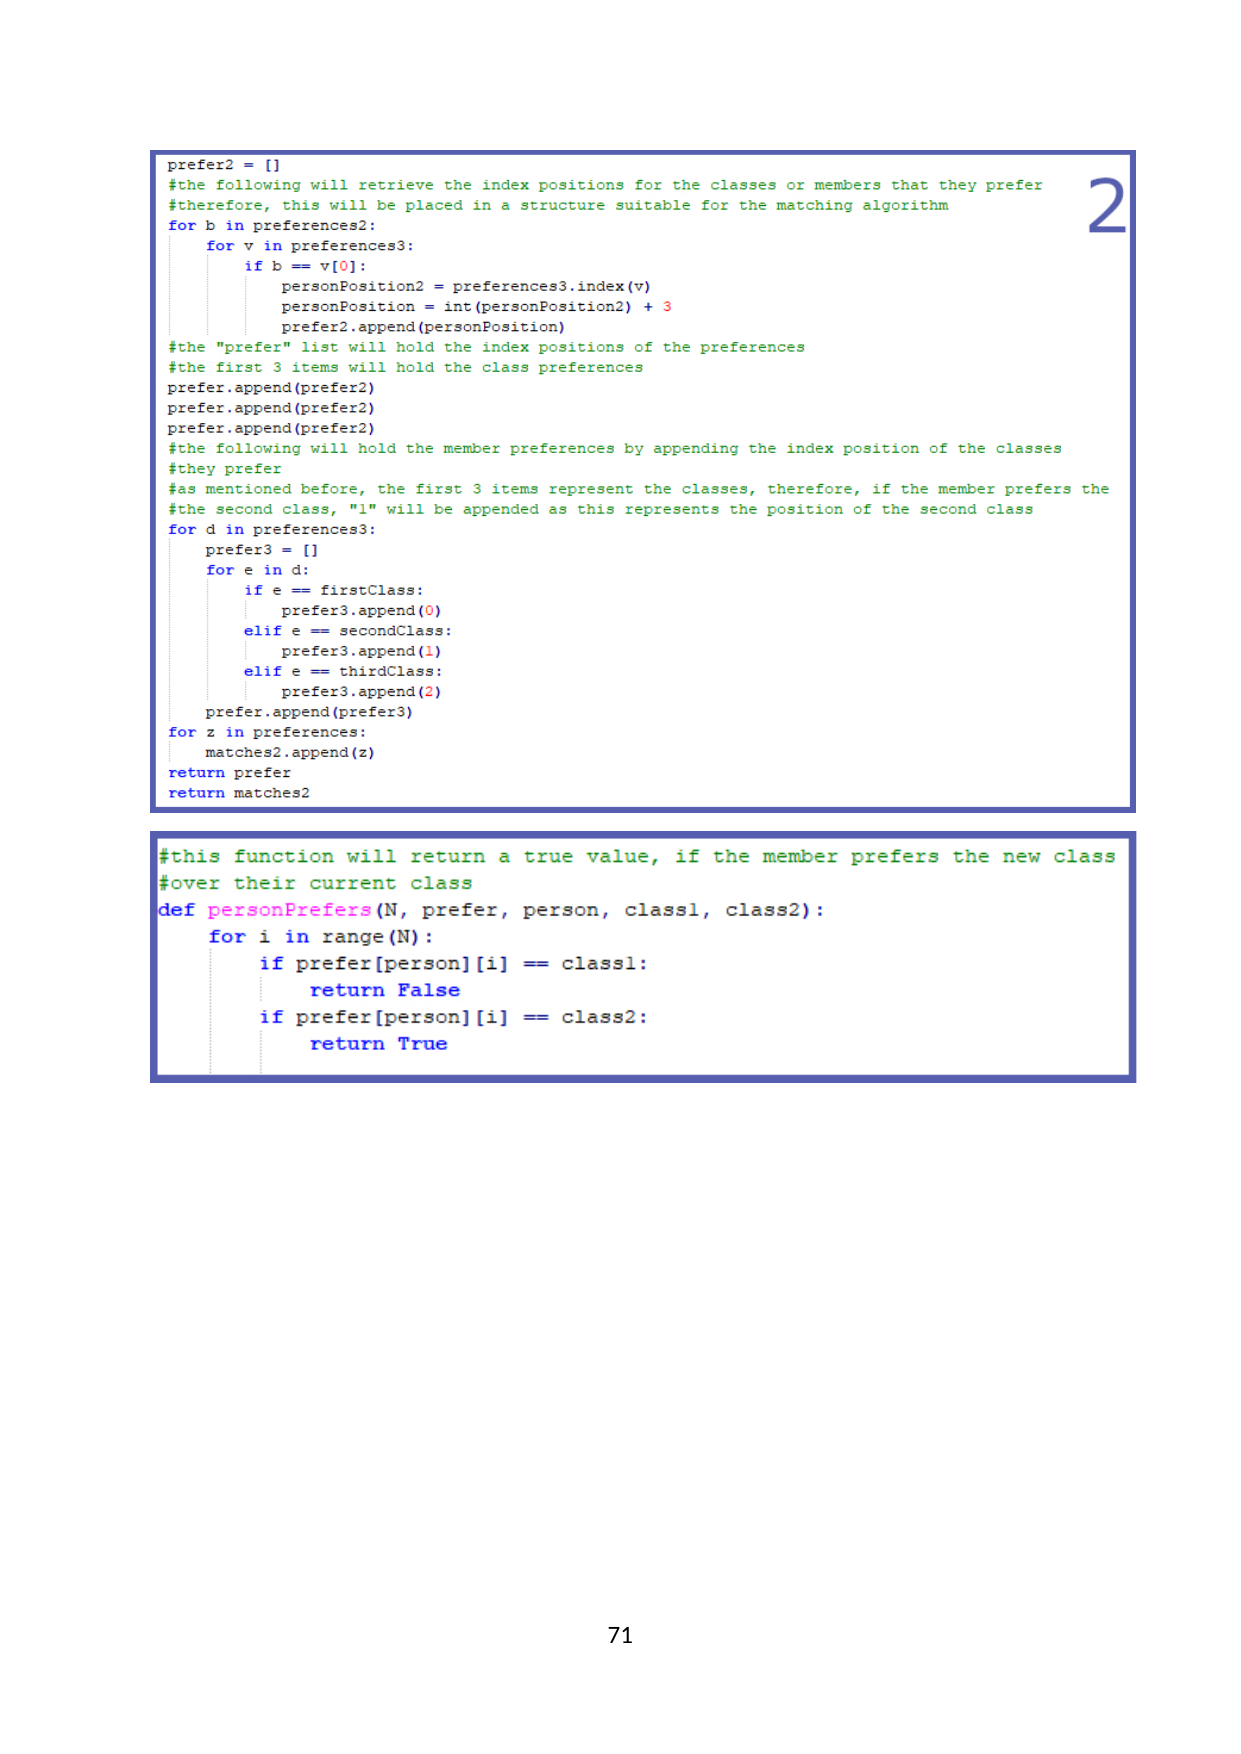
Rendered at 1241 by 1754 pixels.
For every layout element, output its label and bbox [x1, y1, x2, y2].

picture [150, 150, 1136, 813]
picture [150, 831, 1137, 1083]
